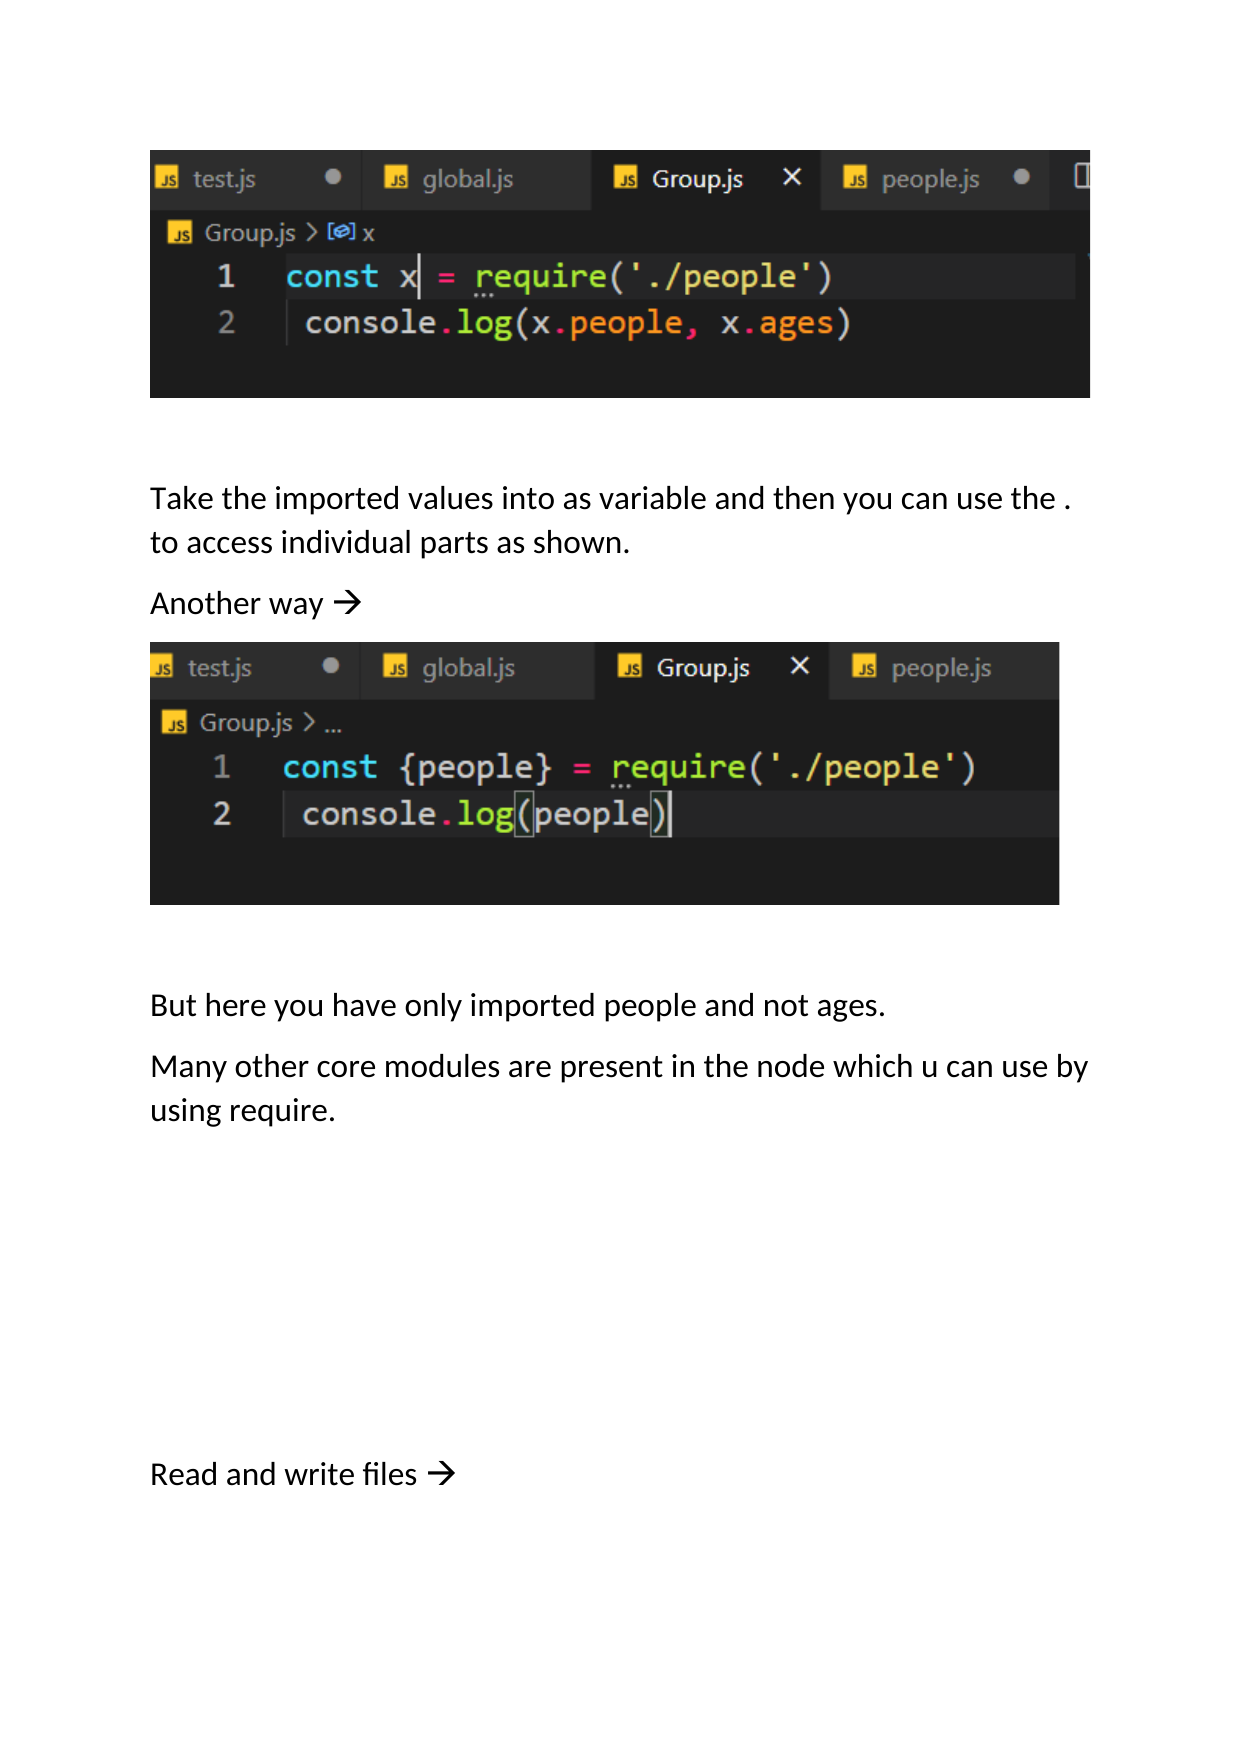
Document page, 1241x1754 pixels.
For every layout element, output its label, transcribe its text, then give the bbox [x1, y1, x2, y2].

text Take the imported values into as variable and then you can use the . to access individual parts as shown. [150, 477, 1090, 562]
picture [150, 150, 1091, 398]
text Another way [150, 582, 1090, 622]
picture [150, 642, 1060, 905]
text Many other core modules are present in the node which u can use by using require. [150, 1045, 1090, 1130]
text Read and write files [150, 1453, 1090, 1493]
text But here you have only imported people and not ages. [150, 984, 1090, 1025]
